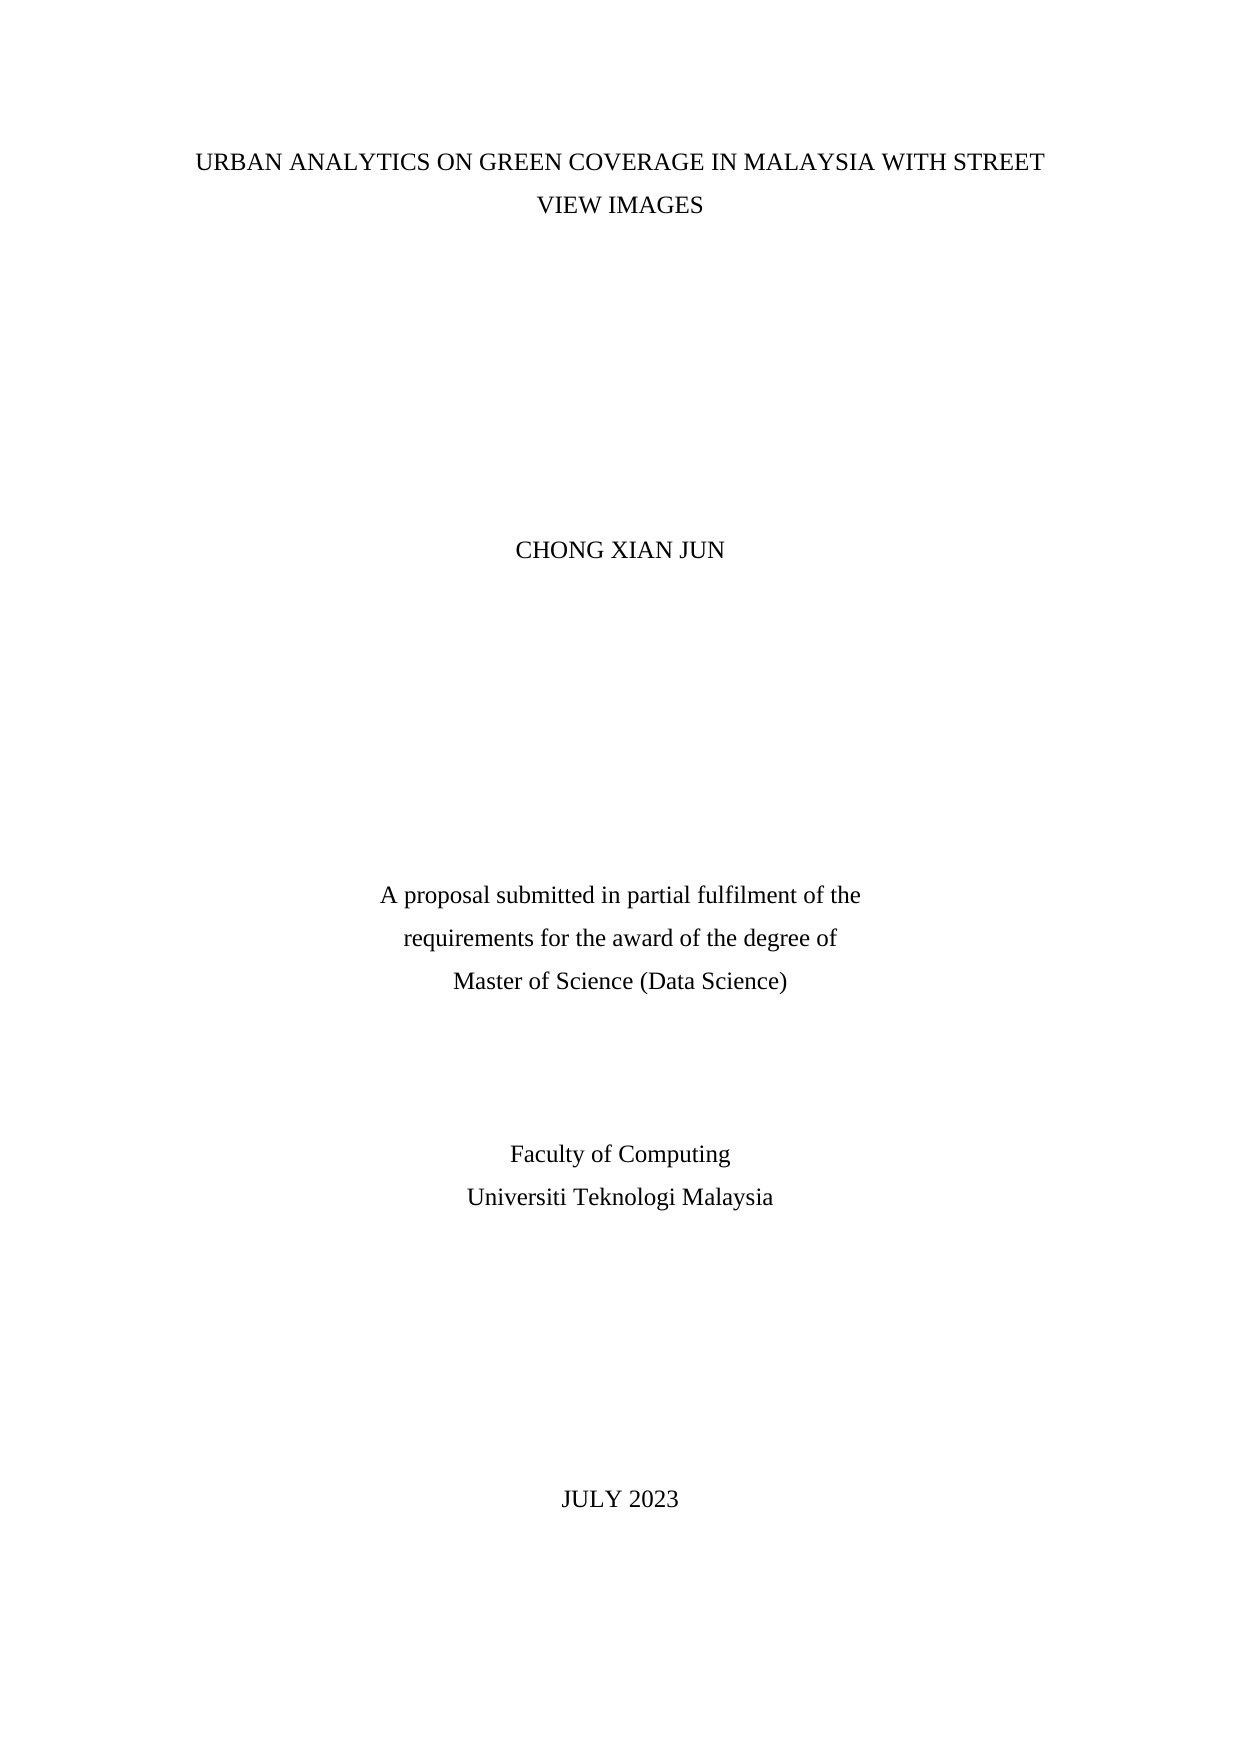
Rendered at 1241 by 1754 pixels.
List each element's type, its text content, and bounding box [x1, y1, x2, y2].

text requirements for the award of the degree of [192, 923, 1048, 952]
text A submitted in of the [192, 880, 1048, 909]
text Science (Data Science) [192, 966, 1048, 995]
